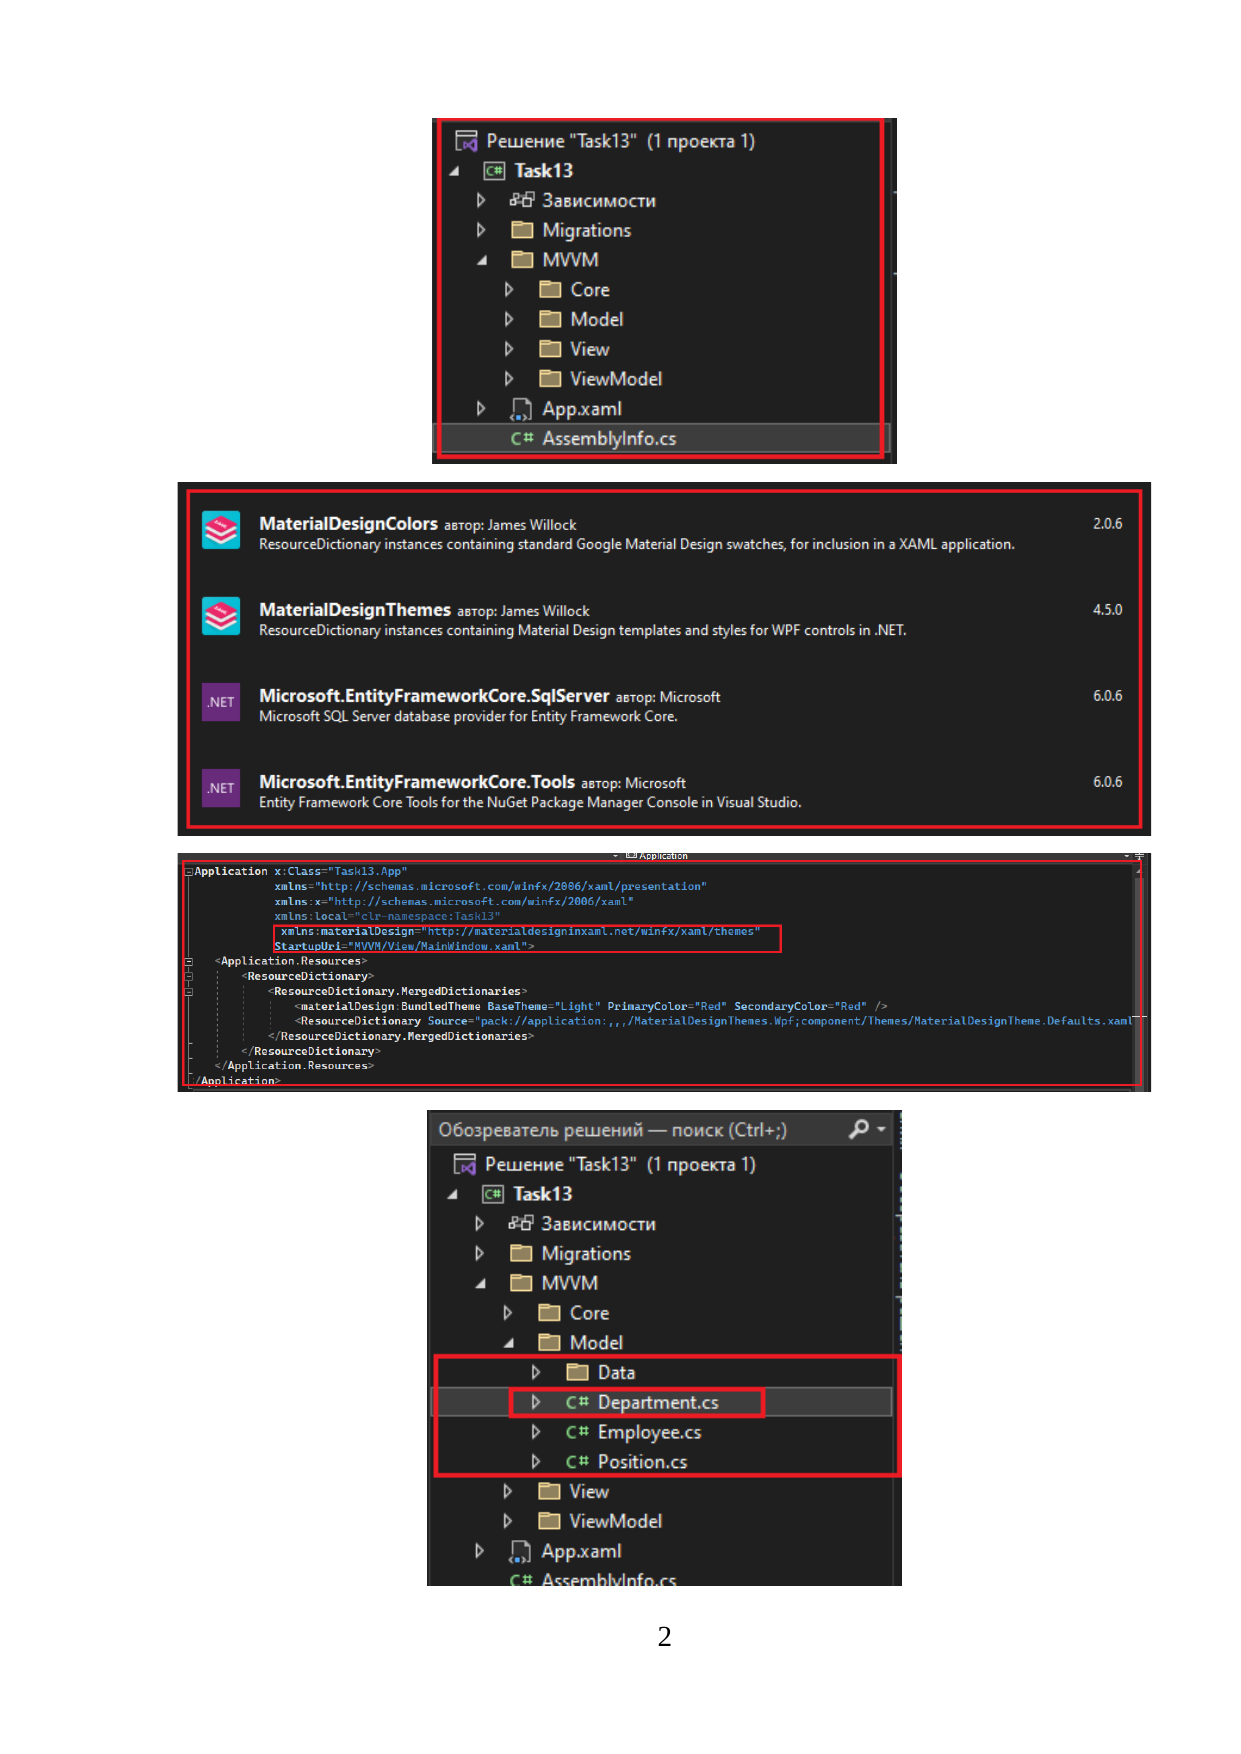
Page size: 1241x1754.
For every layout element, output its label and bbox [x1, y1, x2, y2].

picture [432, 118, 897, 464]
picture [427, 1110, 902, 1586]
picture [177, 482, 1152, 836]
picture [177, 853, 1152, 1092]
